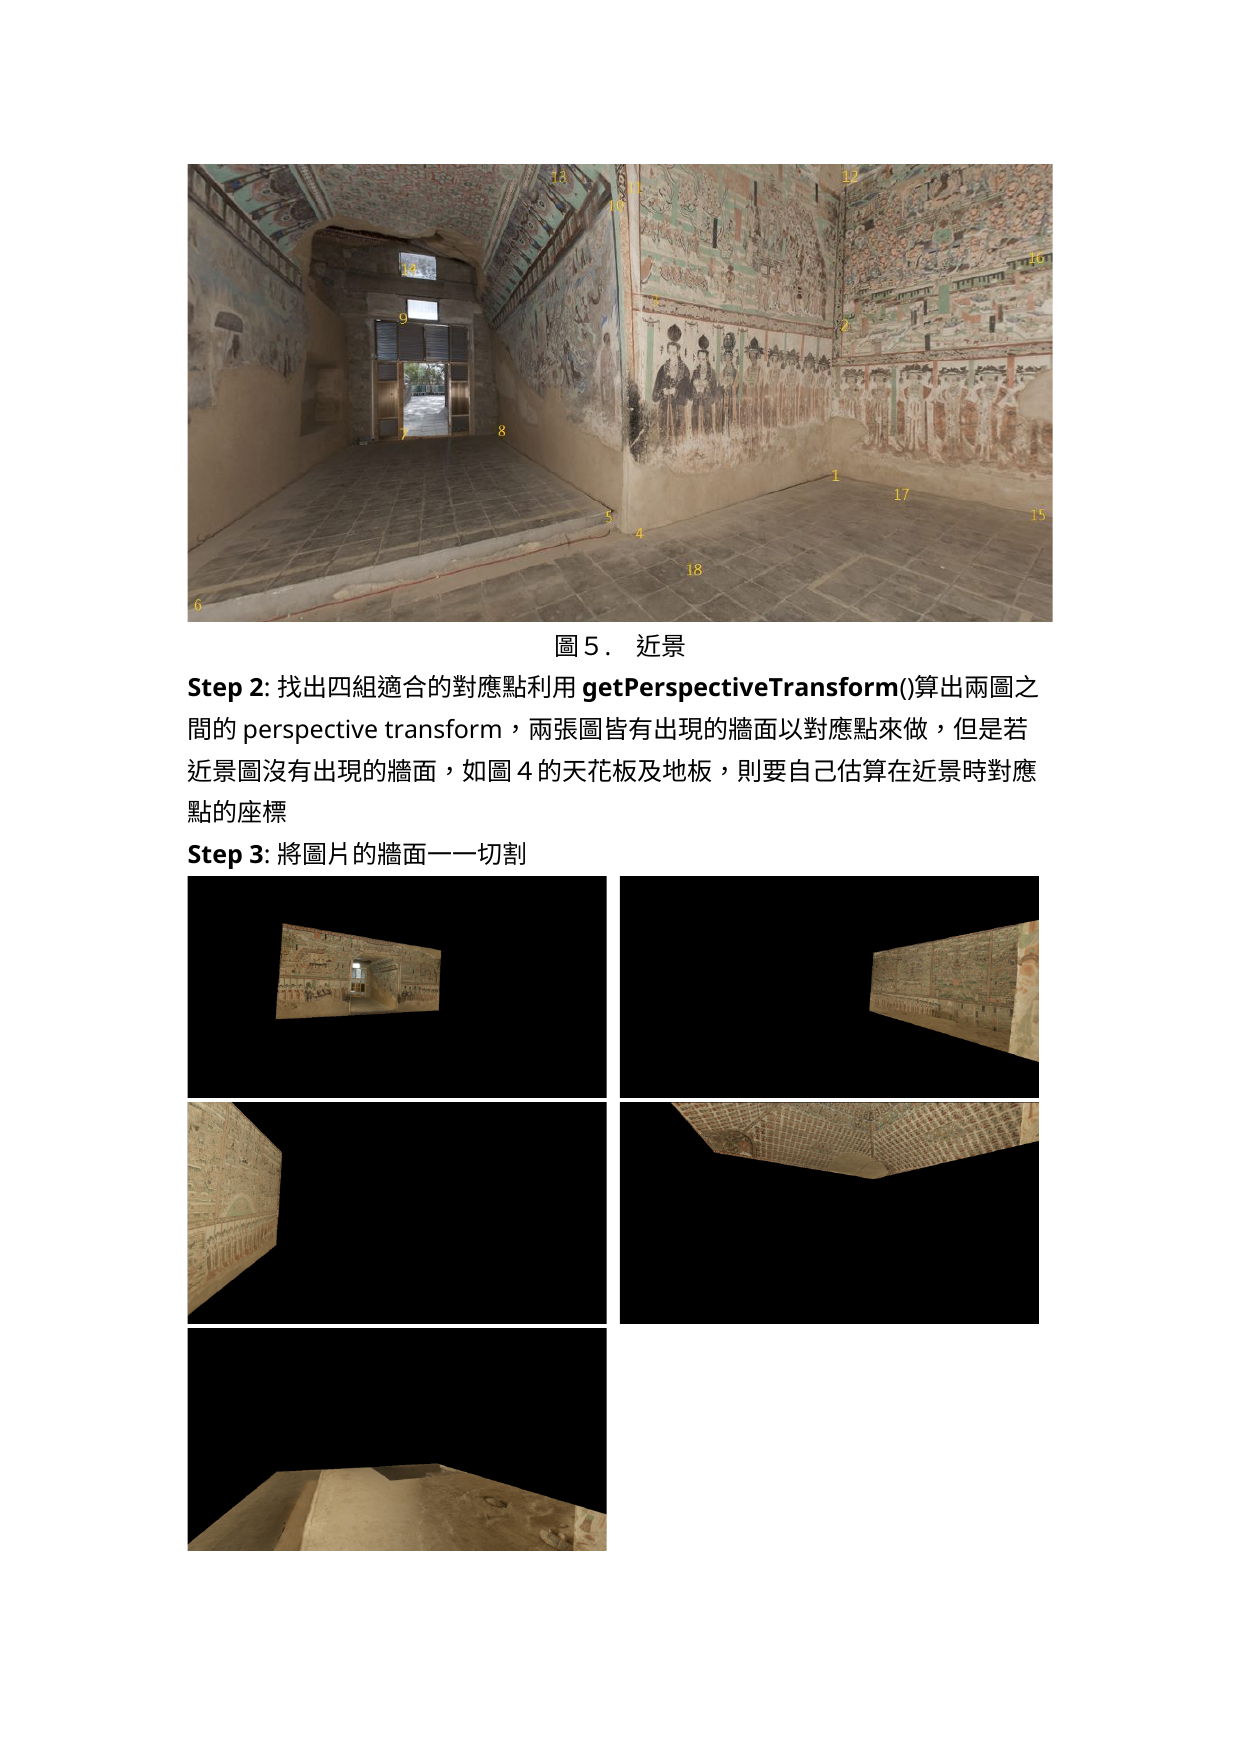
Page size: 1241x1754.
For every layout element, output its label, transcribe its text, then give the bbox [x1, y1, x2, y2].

picture [187, 164, 1053, 622]
text Step 2: 找出四組適合的對應點利用getPerspectiveTransform()算出兩圖之間的perspective transform，兩張圖皆有出現的牆面以對應點來做，但是若近景圖沒有出現的牆面，如圖４的天花板及地板，則要自己估算在近景時對應點的座標 [187, 668, 1053, 829]
picture [187, 1328, 607, 1551]
picture [619, 1102, 1039, 1324]
picture [187, 876, 607, 1098]
picture [187, 1102, 607, 1324]
picture [619, 876, 1039, 1098]
text Step 3: 將圖片的牆面一一切割 [187, 834, 1053, 871]
text 圖５. 近景 [187, 626, 1053, 662]
